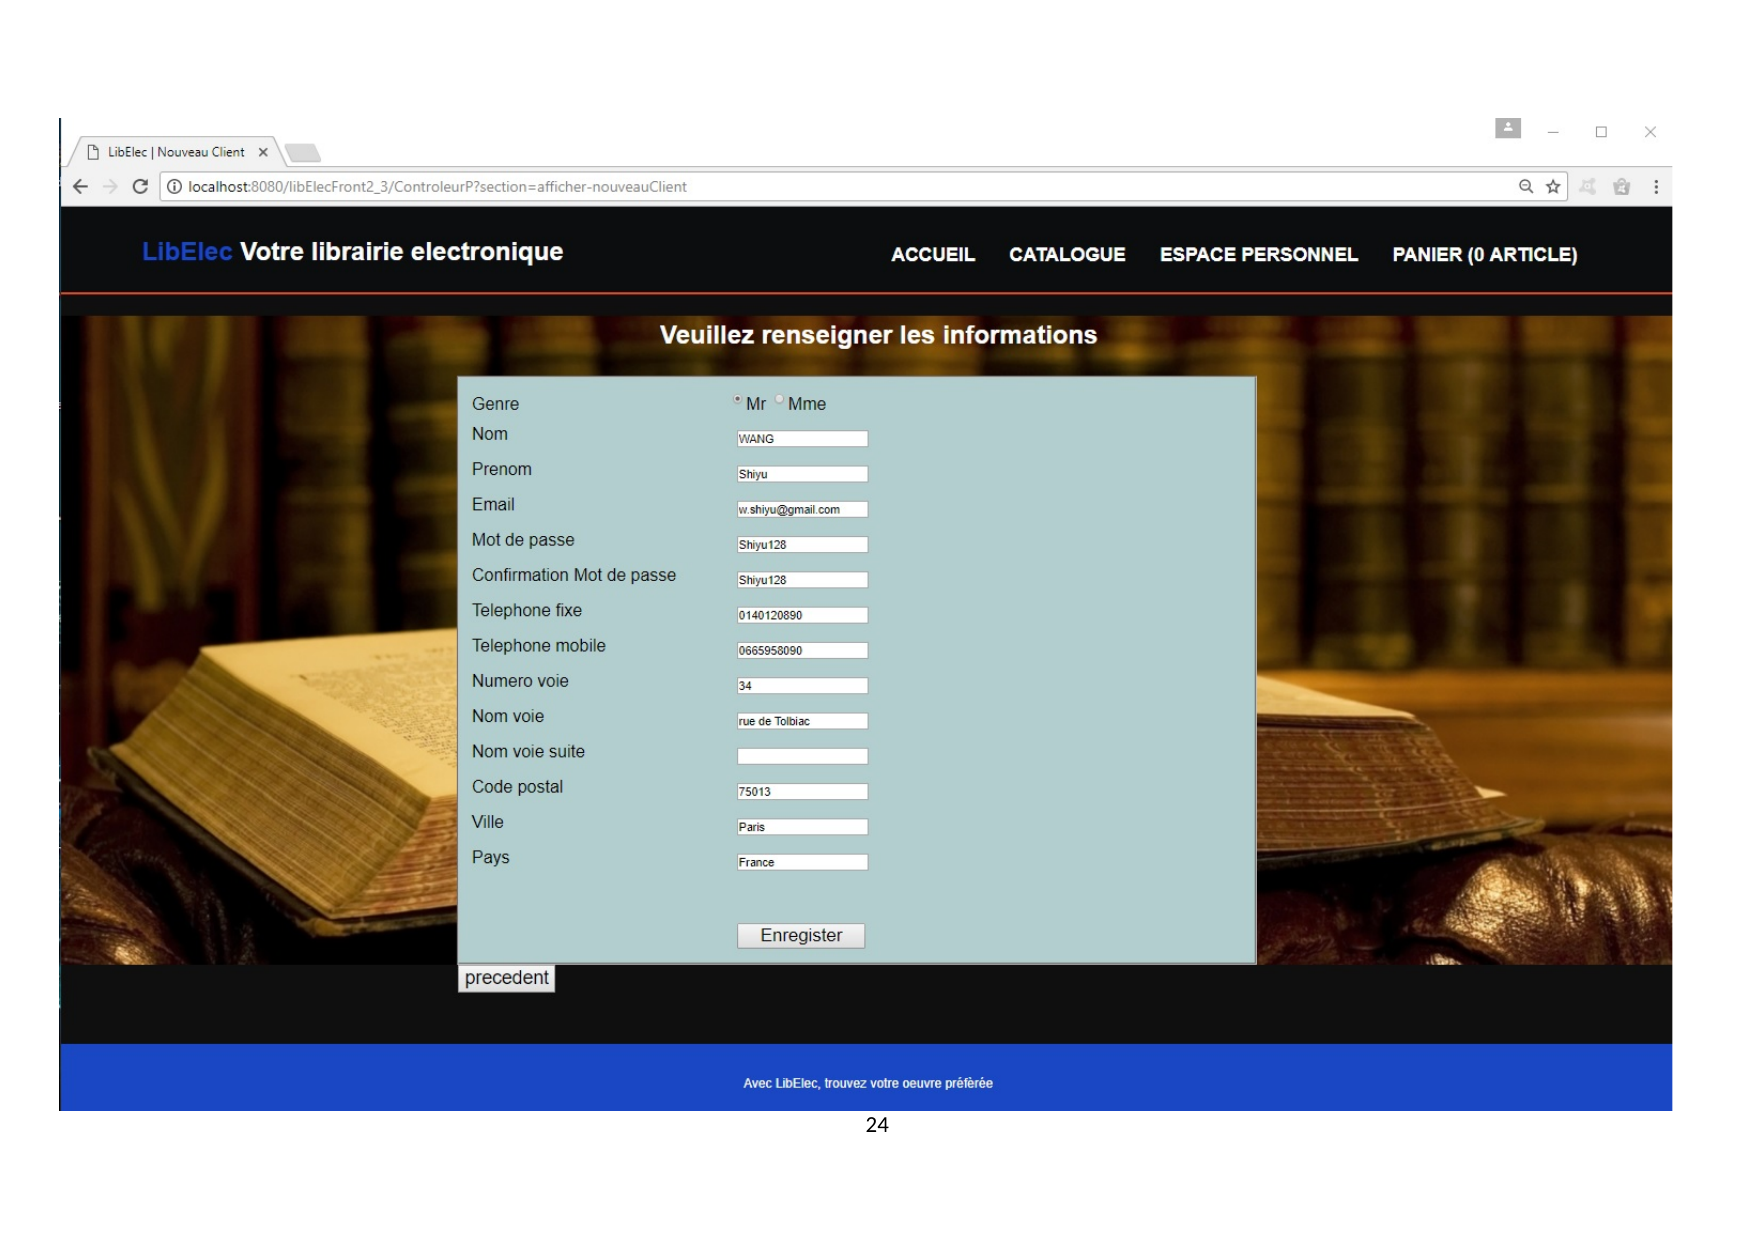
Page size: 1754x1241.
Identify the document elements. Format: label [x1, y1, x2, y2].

picture [59, 118, 1673, 1111]
